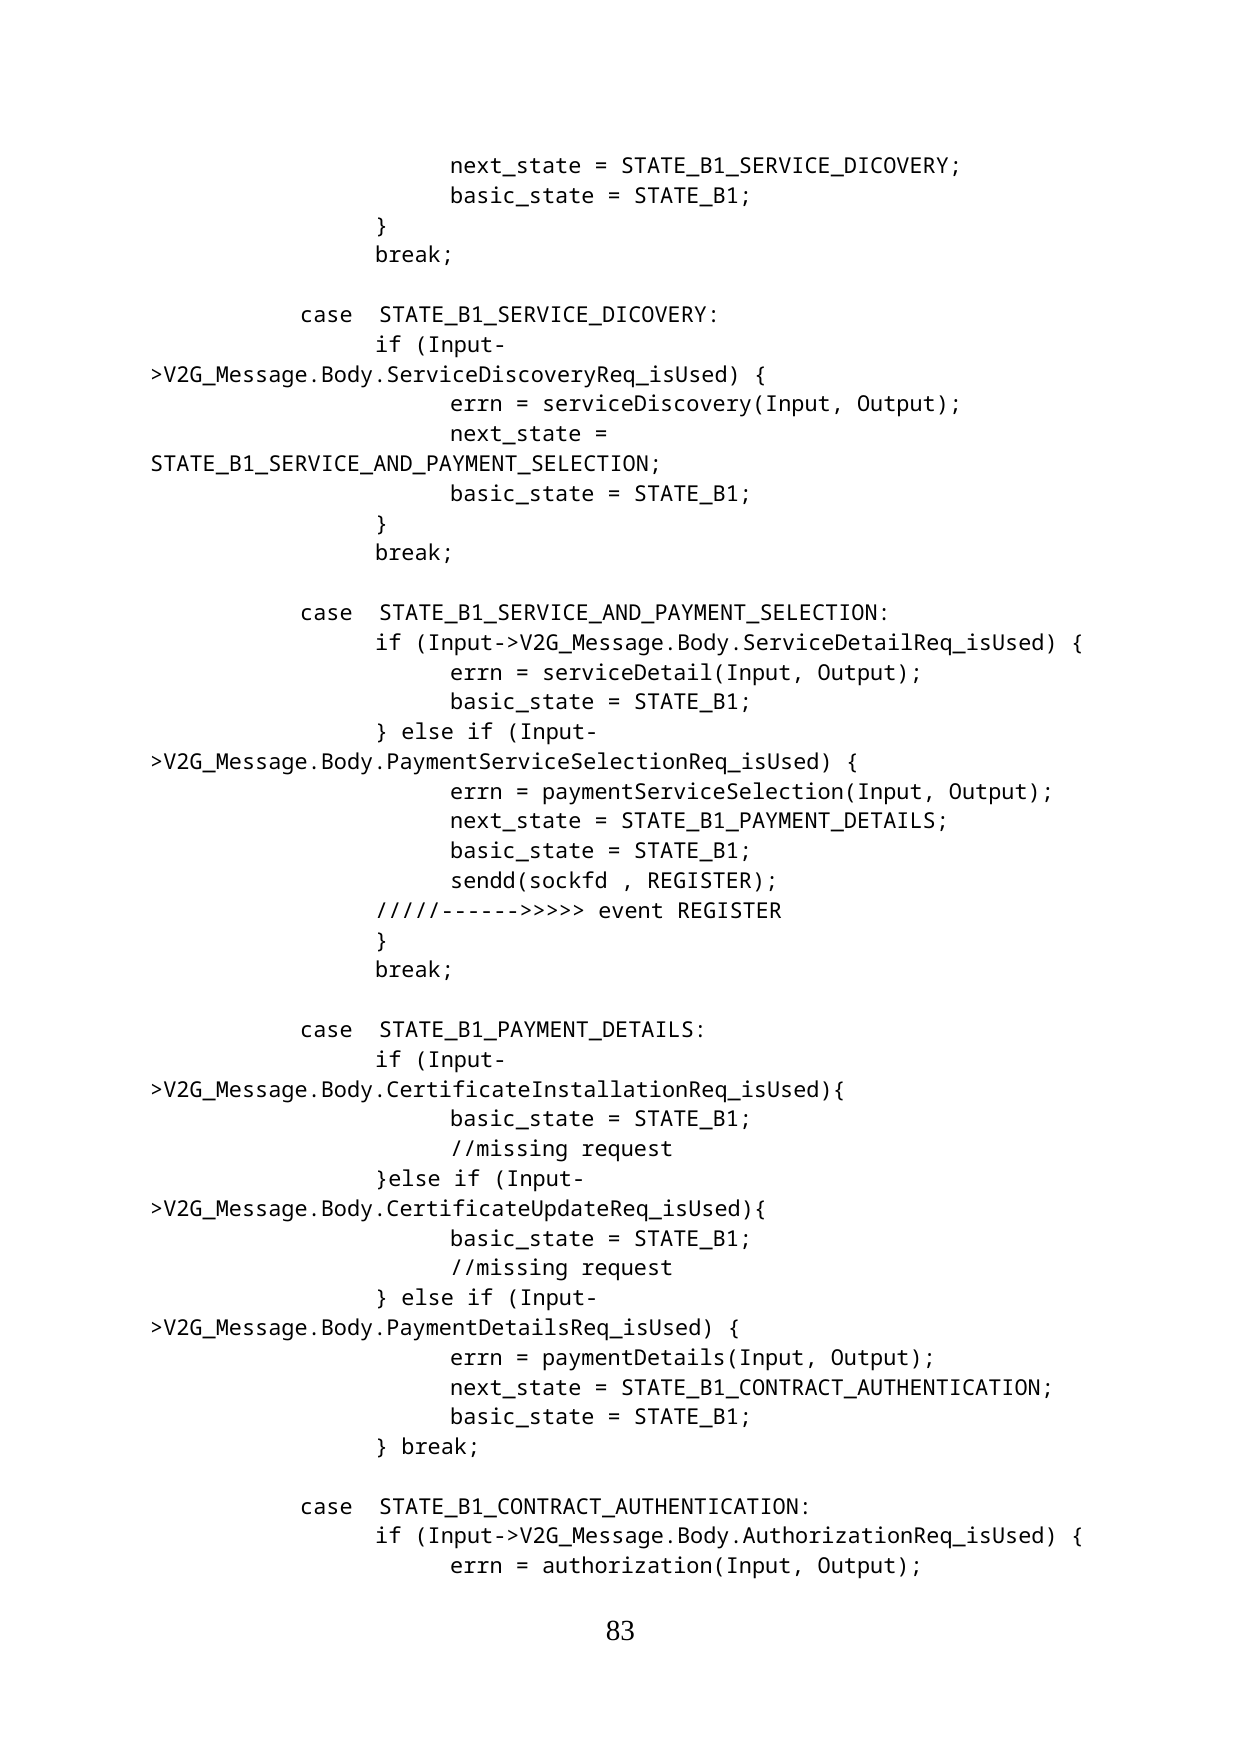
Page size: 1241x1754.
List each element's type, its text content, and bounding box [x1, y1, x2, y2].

text } else if (Input->V2G_Message.Body.PaymentDetailsReq_isUsed) { [150, 1282, 1090, 1342]
text case STATE_B1_SERVICE_DICOVERY: [150, 299, 1090, 329]
text break; [150, 537, 1090, 567]
text errn = paymentDetails(Input, Output); [150, 1342, 1090, 1371]
text break; [150, 954, 1090, 984]
text /////------>>>>> event REGISTER [150, 895, 1090, 924]
text } [150, 507, 1090, 537]
text errn = authorization(Input, Output); [150, 1550, 1090, 1580]
text } [150, 924, 1090, 954]
text //missing request [150, 1133, 1090, 1163]
text } [150, 209, 1090, 239]
text if (Input->V2G_Message.Body.CertificateInstallationReq_isUsed){ [150, 1044, 1090, 1103]
text } break; [150, 1431, 1090, 1461]
text errn = serviceDetail(Input, Output); [150, 656, 1090, 686]
text next_state = STATE_B1_CONTRACT_AUTHENTICATION; [150, 1371, 1090, 1401]
text basic_state = STATE_B1; [150, 1401, 1090, 1431]
text case STATE_B1_SERVICE_AND_PAYMENT_SELECTION: [150, 597, 1090, 627]
text basic_state = STATE_B1; [150, 180, 1090, 209]
text case STATE_B1_CONTRACT_AUTHENTICATION: [150, 1491, 1090, 1520]
text }else if (Input->V2G_Message.Body.CertificateUpdateReq_isUsed){ [150, 1163, 1090, 1222]
text break; [150, 239, 1090, 269]
text errn = paymentServiceSelection(Input, Output); [150, 776, 1090, 805]
text if (Input->V2G_Message.Body.ServiceDetailReq_isUsed) { [150, 627, 1090, 656]
text } else if (Input->V2G_Message.Body.PaymentServiceSelectionReq_isUsed) { [150, 716, 1090, 776]
text basic_state = STATE_B1; [150, 478, 1090, 507]
text basic_state = STATE_B1; [150, 686, 1090, 716]
text //missing request [150, 1252, 1090, 1282]
text if (Input->V2G_Message.Body.AuthorizationReq_isUsed) { [150, 1520, 1090, 1550]
text sendd(sockfd , REGISTER); [150, 865, 1090, 895]
text errn = serviceDiscovery(Input, Output); [150, 388, 1090, 418]
text next_state = STATE_B1_SERVICE_AND_PAYMENT_SELECTION; [150, 418, 1090, 478]
text next_state = STATE_B1_SERVICE_DICOVERY; [150, 150, 1090, 180]
text basic_state = STATE_B1; [150, 1103, 1090, 1133]
text basic_state = STATE_B1; [150, 1222, 1090, 1252]
text next_state = STATE_B1_PAYMENT_DETAILS; [150, 805, 1090, 835]
text basic_state = STATE_B1; [150, 835, 1090, 865]
text if (Input->V2G_Message.Body.ServiceDiscoveryReq_isUsed) { [150, 329, 1090, 388]
text case STATE_B1_PAYMENT_DETAILS: [150, 1014, 1090, 1044]
